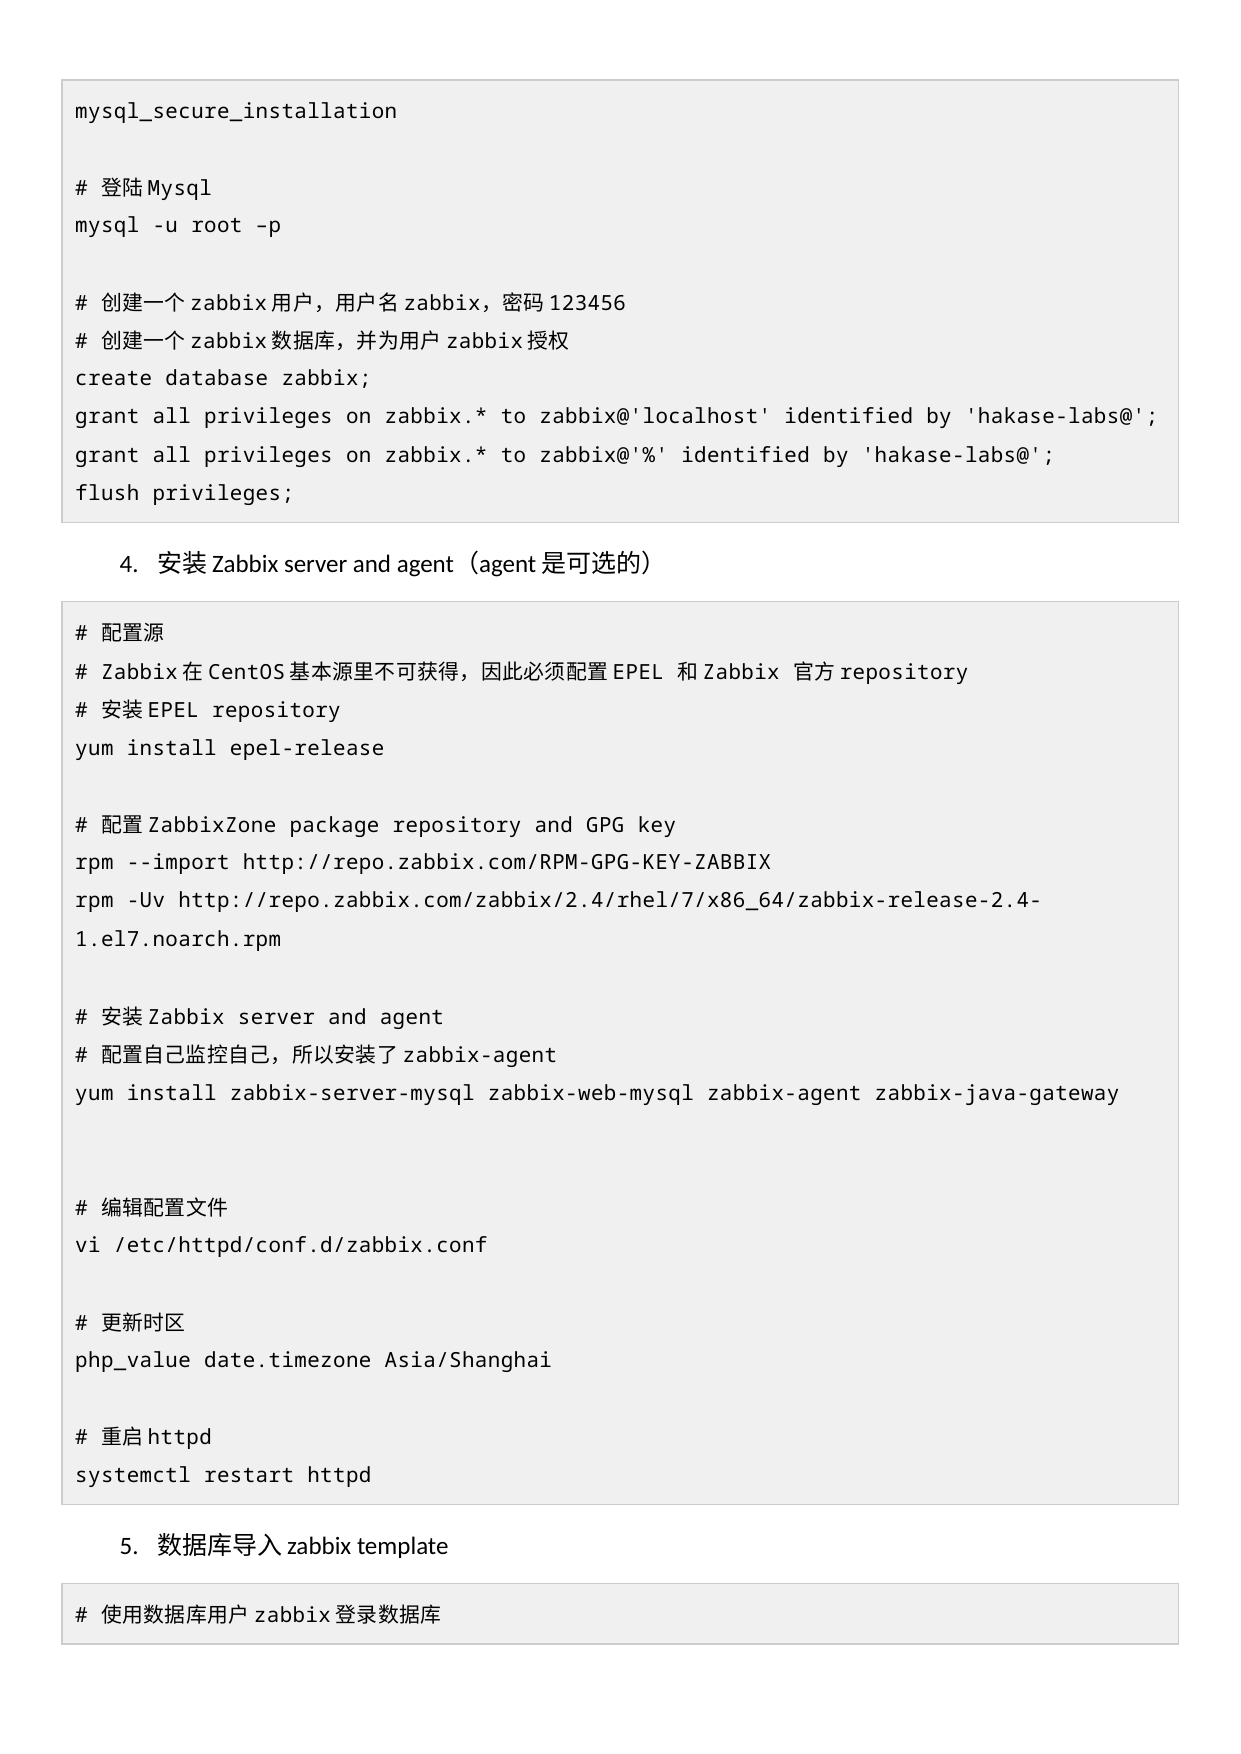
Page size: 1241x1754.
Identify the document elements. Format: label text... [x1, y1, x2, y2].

text rpm --import http://repo.zabbix.com/RPM-GPG-KEY-ZABBIX [63, 831, 1178, 869]
text # 配置源 [63, 602, 1178, 639]
text # 更新时区 [63, 1290, 1178, 1328]
text mysql -u root –p [63, 194, 1178, 232]
text # 编辑配置文件 [63, 1175, 1178, 1214]
text # Zabbix在CentOS基本源里不可获得，因此必须配置EPEL 和Zabbix 官方repository [63, 639, 1178, 678]
text yum install zabbix-server-mysql zabbix-web-mysql zabbix-agent zabbix-java-gateway [63, 1061, 1178, 1099]
list 安装Zabbix server and agent（agent是可选的） [119, 527, 1165, 595]
text # 创建一个zabbix用户，用户名zabbix，密码123456 [63, 270, 1178, 308]
text systemctl restart httpd [63, 1443, 1178, 1504]
text # 登陆Mysql [63, 155, 1178, 194]
text flush privileges; [63, 461, 1178, 522]
text php_value date.timezone Asia/Shanghai [63, 1328, 1178, 1367]
text # 配置自己监控自己，所以安装了zabbix-agent [63, 1022, 1178, 1061]
text # 安装EPEL repository [63, 678, 1178, 716]
text mysql_secure_installation [63, 81, 1178, 117]
text # 安装Zabbix server and agent [63, 984, 1178, 1022]
text vi /etc/httpd/conf.d/zabbix.conf [63, 1214, 1178, 1252]
text yum install epel-release [63, 716, 1178, 754]
text # 使用数据库用户zabbix登录数据库 [63, 1584, 1178, 1643]
text grant all privileges on zabbix.* to zabbix@'localhost' identified by 'hakase-labs@'; [63, 385, 1178, 423]
text # 配置ZabbixZone package repository and GPG key [63, 792, 1178, 831]
text grant all privileges on zabbix.* to zabbix@'%' identified by 'hakase-labs@'; [63, 423, 1178, 461]
text rpm -Uv http://repo.zabbix.com/zabbix/2.4/rhel/7/x86_64/zabbix-release-2.4-1.el7.noarch.rpm [63, 869, 1178, 946]
text # 创建一个zabbix数据库，并为用户zabbix授权 [63, 308, 1178, 347]
text create database zabbix; [63, 347, 1178, 385]
text # 重启httpd [63, 1405, 1178, 1443]
list 数据库导入zabbix template [119, 1509, 1165, 1577]
